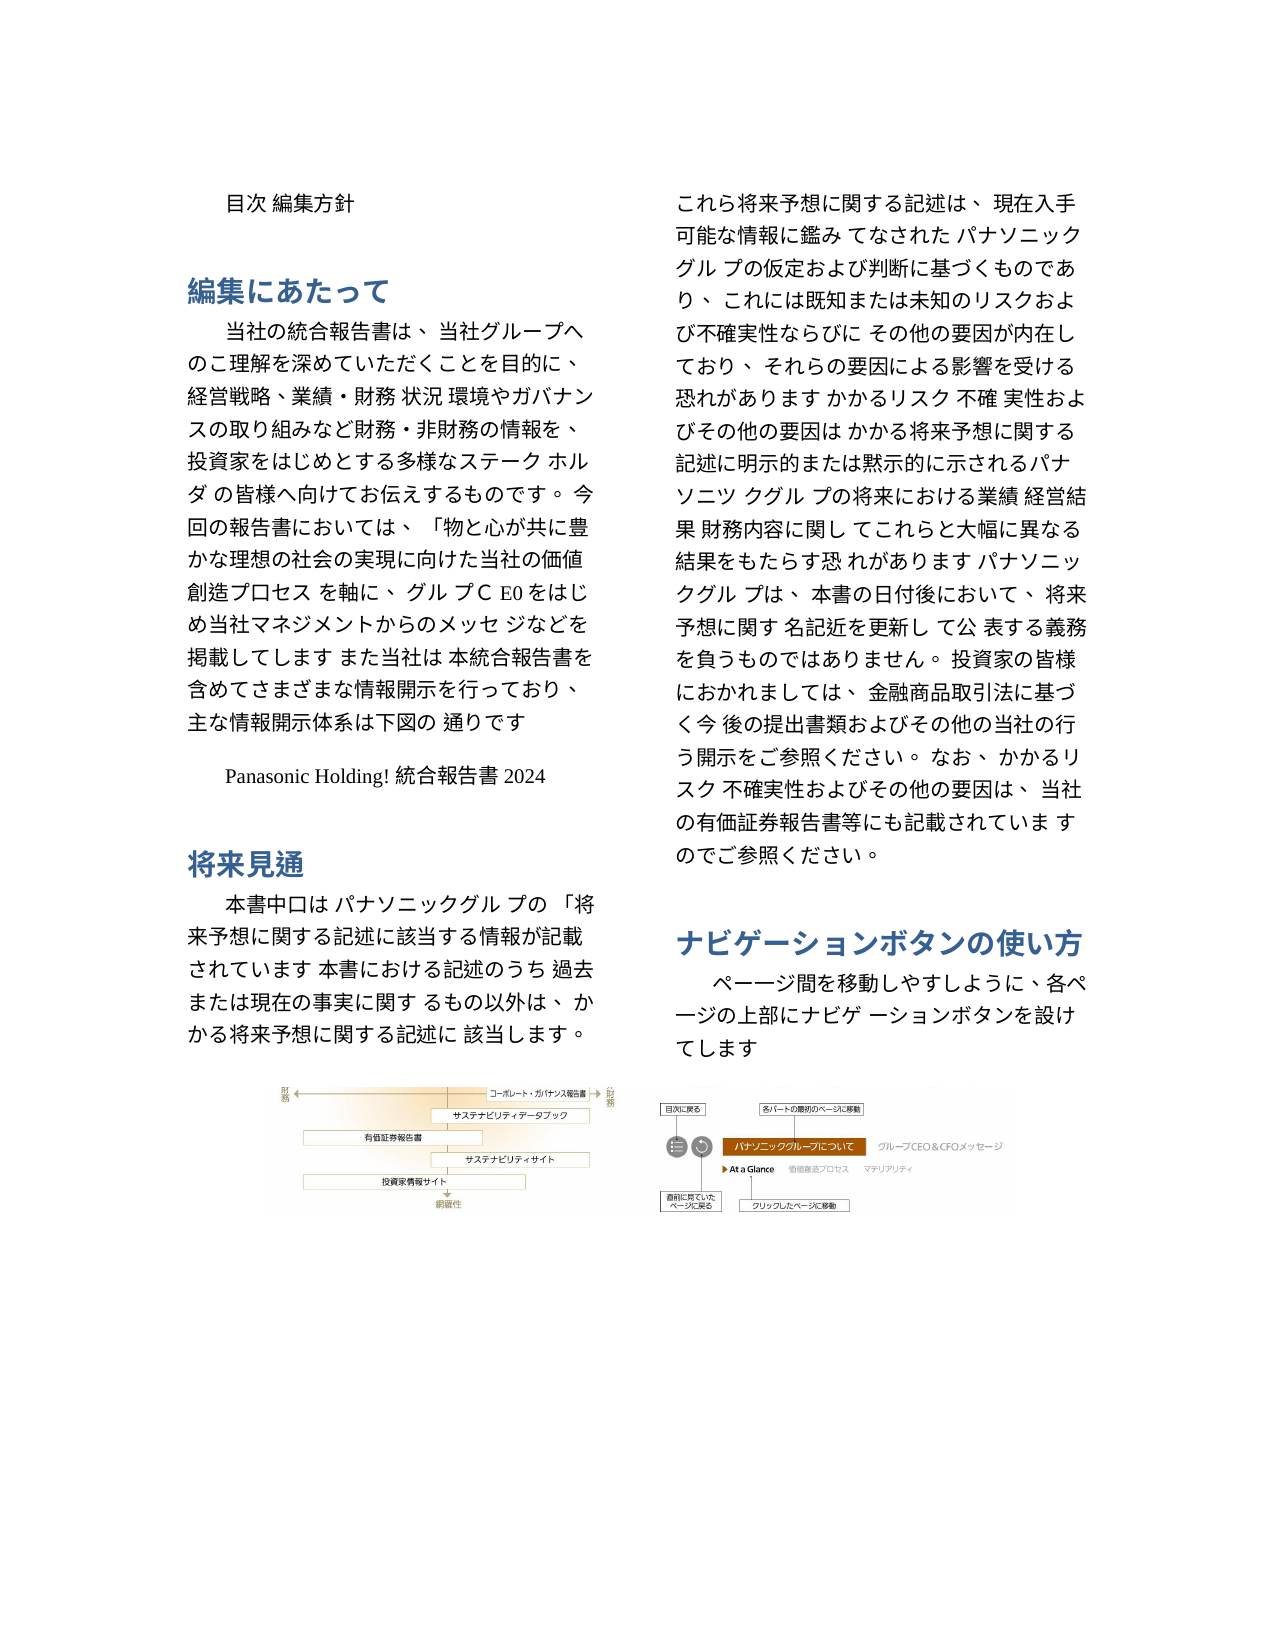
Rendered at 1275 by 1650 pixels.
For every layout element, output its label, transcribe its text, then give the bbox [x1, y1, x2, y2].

text 本書中口は パナソニックグル プの 「将来予想に関する記述に該当する情報が記載されています 本書における記述のうち 過去または現在の事実に関す るもの以外は、 かかる将来予想に関する記述に 該当します。これら将来予想に関する記述は、 現在入手可能な情報に鑑み てなされた パナソニックグル プの仮定および判断に基づくものであり、 これには既知または未知のリスクおよび不確実性ならびに その他の要因が内在しており、 それらの要因による影響を受ける恐れがあります かかるリスク 不確 実性およびその他の要因は かかる将来予想に関する記述に明示的または黙示的に示されるパナソニツ クグル プの将来における業績 経営結果 財務内容に関し てこれらと大幅に異なる結果をもたらす恐 れがあります パナソニックグル プは、 本書の日付後において、 将来予想に関す 名記近を更新し て公 表する義務を負うものではありません。 投資家の皆様におかれましては、 金融商品取引法に基づく今 後の提出書類およびその他の当社の行う開示をご参照ください。 なお、 かかるリスク 不確実性およびその他の要因は、 当社の有価証券報告書等にも記載されていま すのでご参照ください。 [675, 189, 1087, 869]
text 目次 編集方針 [187, 189, 600, 217]
subtitle 編集にあたって [187, 271, 600, 311]
picture [262, 1087, 1013, 1212]
text Panasonic Holding! 統合報告書2024 [187, 762, 600, 790]
subtitle 将来見通 [187, 844, 600, 884]
text 本書中口は パナソニックグル プの 「将来予想に関する記述に該当する情報が記載されています 本書における記述のうち 過去または現在の事実に関す るもの以外は、 かかる将来予想に関する記述に 該当します。これら将来予想に関する記述は、 現在入手可能な情報に鑑み てなされた パナソニックグル プの仮定および判断に基づくものであり、 これには既知または未知のリスクおよび不確実性ならびに その他の要因が内在しており、 それらの要因による影響を受ける恐れがあります かかるリスク 不確 実性およびその他の要因は かかる将来予想に関する記述に明示的または黙示的に示されるパナソニツ クグル プの将来における業績 経営結果 財務内容に関し てこれらと大幅に異なる結果をもたらす恐 れがあります パナソニックグル プは、 本書の日付後において、 将来予想に関す 名記近を更新し て公 表する義務を負うものではありません。 投資家の皆様におかれましては、 金融商品取引法に基づく今 後の提出書類およびその他の当社の行う開示をご参照ください。 なお、 かかるリスク 不確実性およびその他の要因は、 当社の有価証券報告書等にも記載されていま すのでご参照ください。 [187, 890, 600, 1049]
text ペー一ジ間を移動しやすしように、各ペ一ジの上部にナビゲ ーションボタンを設けてします [675, 969, 1087, 1063]
subtitle ナビゲーションボタンの使い方 [675, 923, 1087, 963]
text 当社の統合報告書は、 当社グループへのこ理解を深めていただくことを目的に、 経営戦略、業績・財務 状況 環境やガバナンスの取り組みなど財務・非財務の情報を、投資家をはじめとする多様なステーク ホルダ の皆様へ向けてお伝えするものです。 今回の報告書においては、 「物と心が共に豊かな理想の社会の実現に向けた当社の価値創造プ口セス を軸に、 グル プＣE0をはじめ当社マネジメントからのメッセ ジなどを掲載してします また当社は 本統合報告書を含めてさまざまな情報開示を行っており、 主な情報開示体系は下図の 通りです [187, 317, 600, 737]
